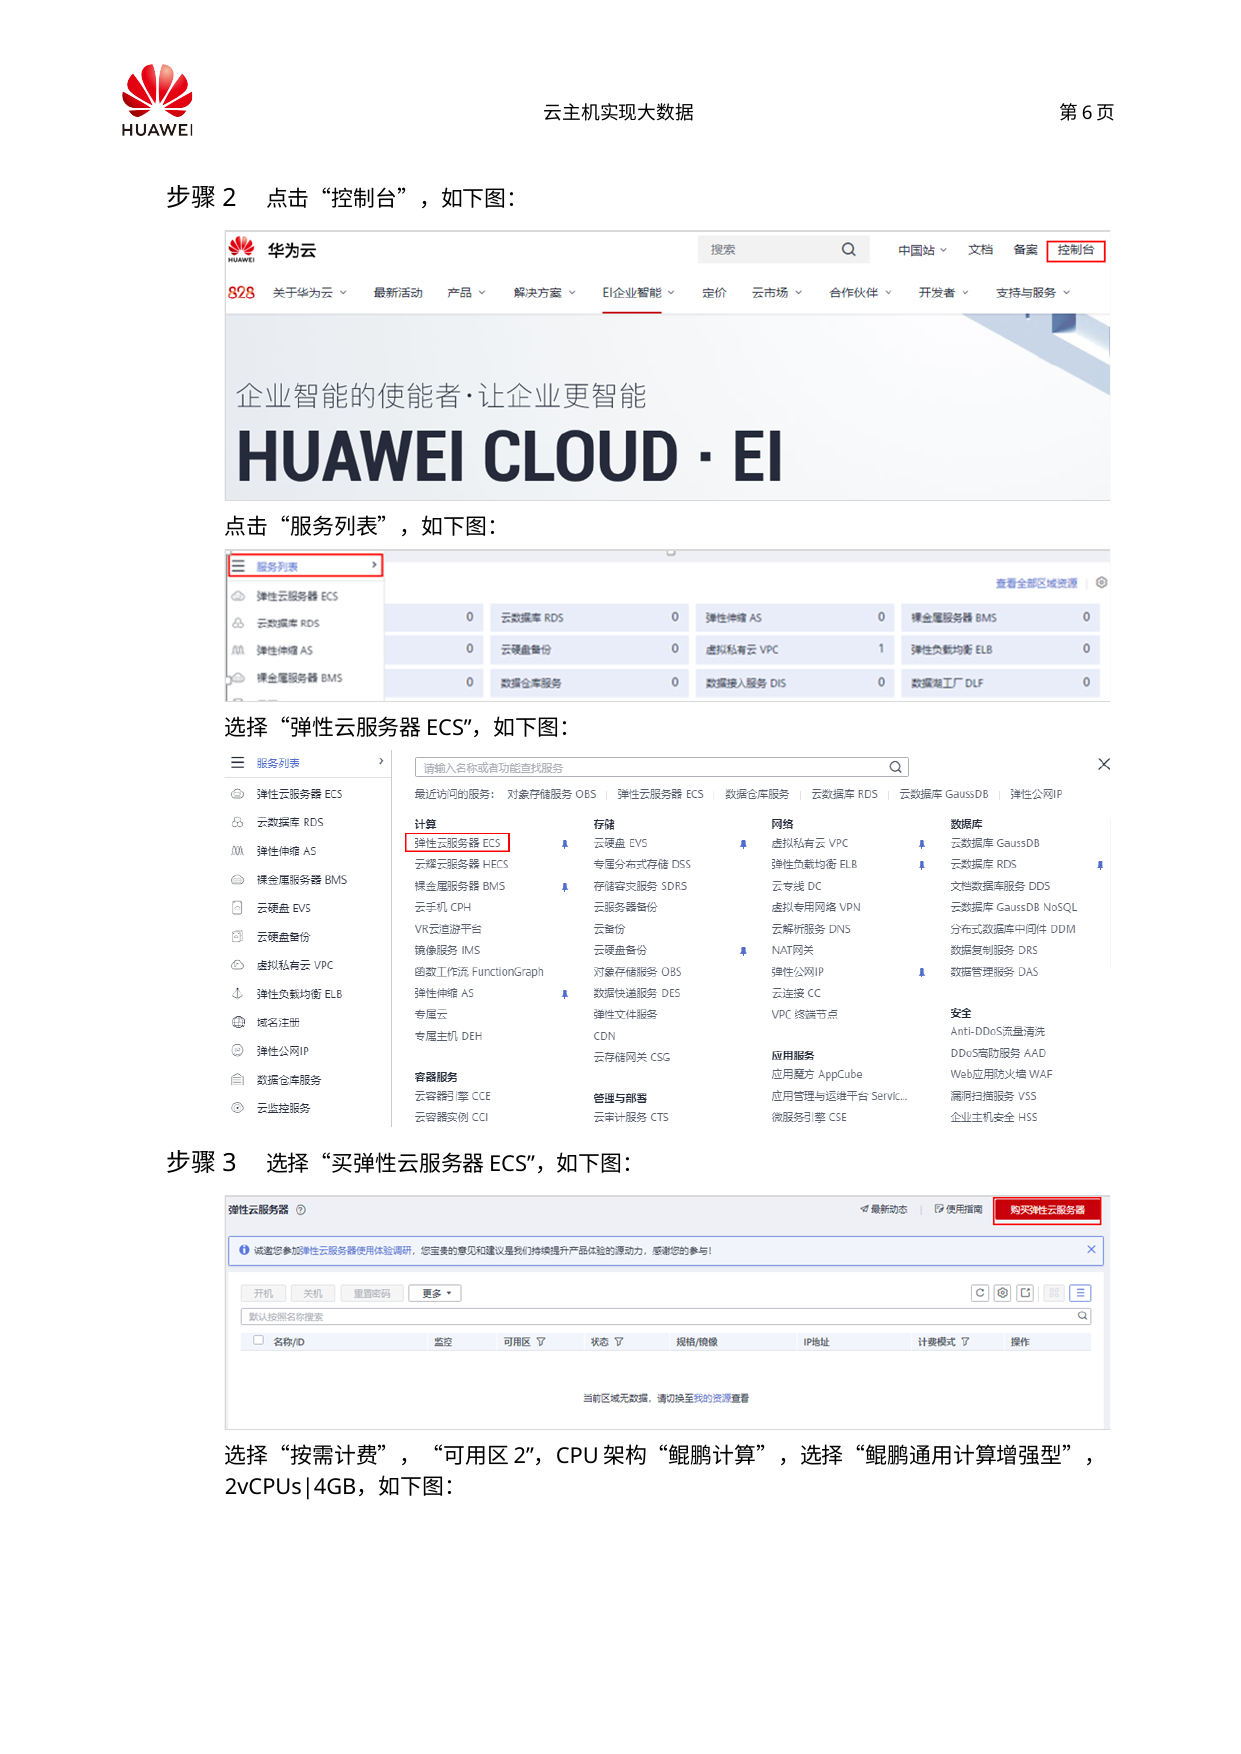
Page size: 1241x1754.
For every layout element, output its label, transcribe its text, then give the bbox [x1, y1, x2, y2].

text 选择“按需计费”，“可用区2”，CPU架构“鲲鹏计算”，选择“鲲鹏通用计算增强型”，2vCPUs|4GB，如下图： [224, 1438, 1122, 1501]
text 选择“弹性云服务器ECS”，如下图： [224, 710, 1122, 742]
text 选择“买弹性云服务器ECS”，如下图： [236, 1143, 1122, 1179]
picture [224, 1195, 1111, 1430]
picture [224, 750, 1111, 1127]
picture [224, 549, 1111, 702]
text 点击“控制台”，如下图： [236, 177, 1122, 213]
picture [224, 230, 1111, 501]
picture [122, 64, 193, 136]
text 点击“服务列表”，如下图： [224, 509, 1122, 541]
